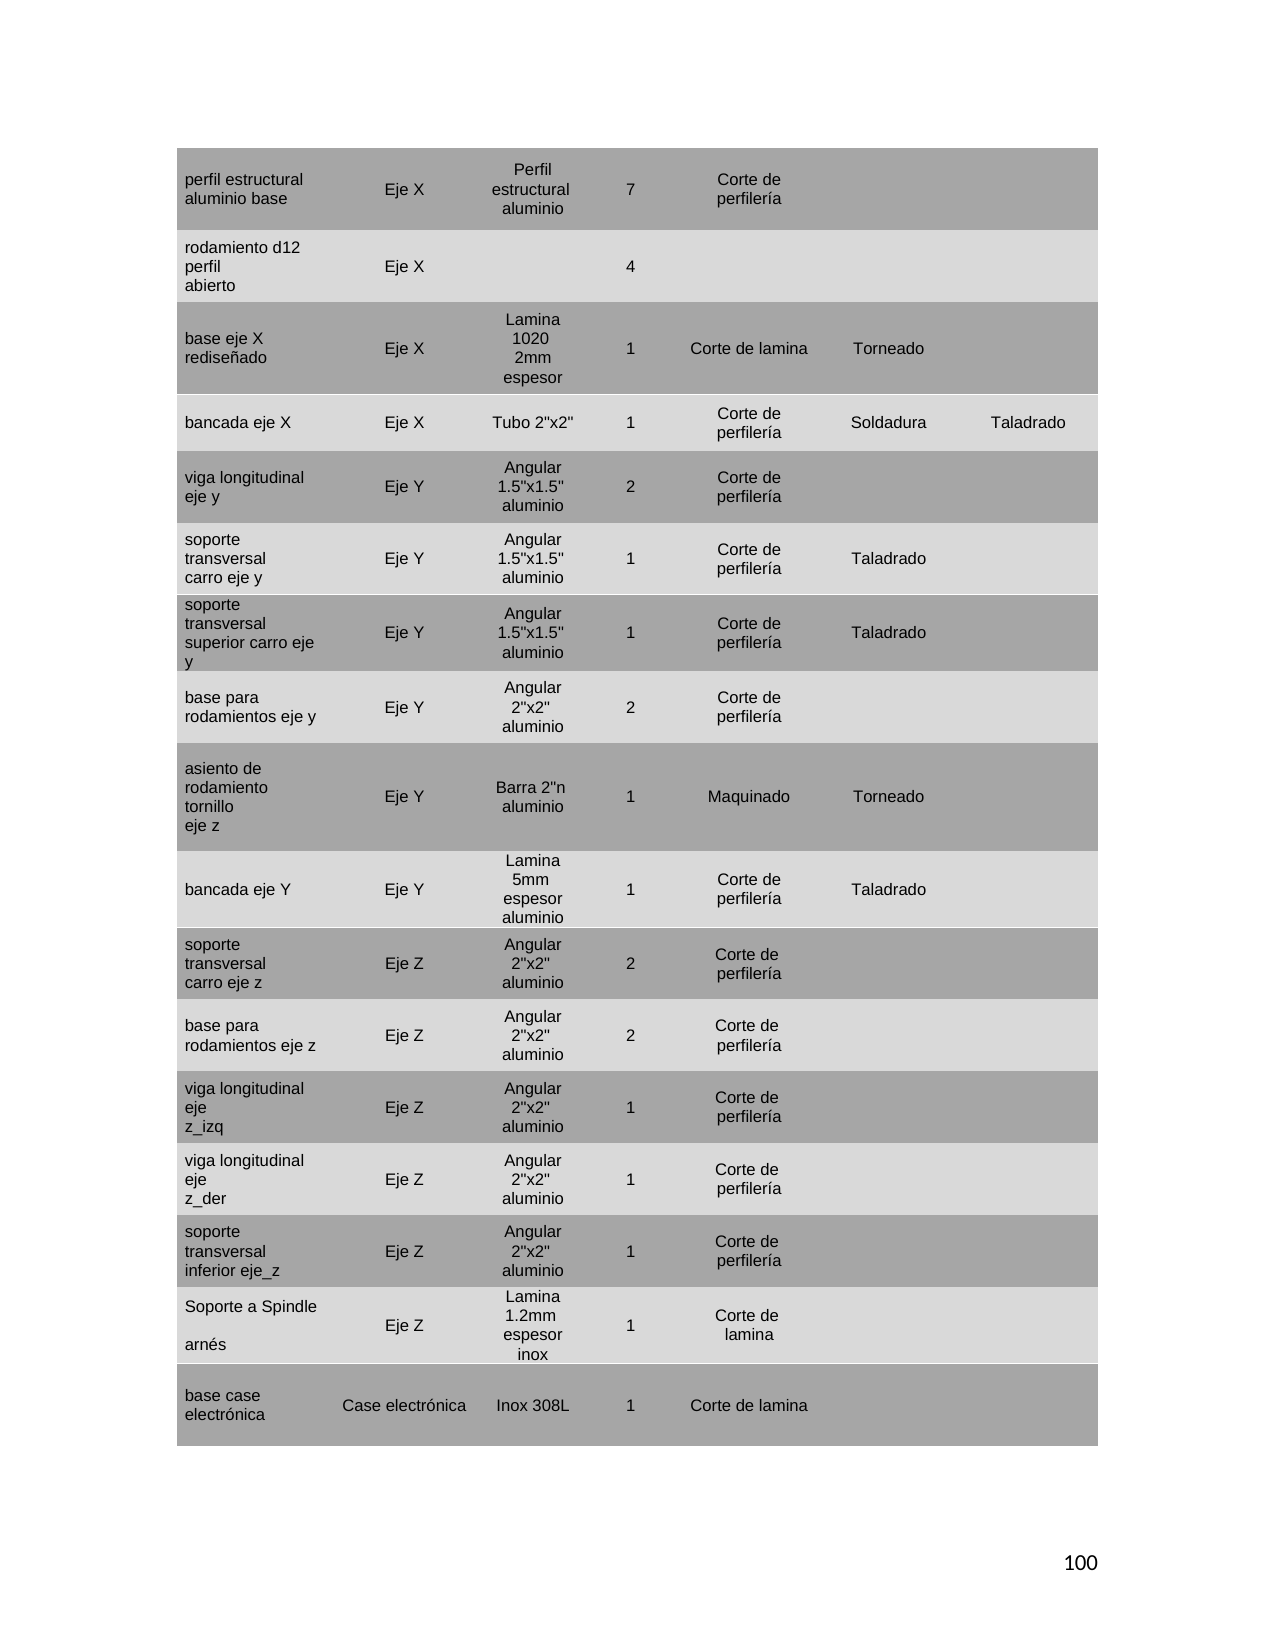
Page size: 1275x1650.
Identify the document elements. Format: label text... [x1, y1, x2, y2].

table_cell Corte de perfilería [679, 671, 819, 743]
table_cell soporte transversal carro eje z [177, 928, 324, 999]
table_cell [819, 1364, 958, 1446]
table_cell [819, 148, 958, 230]
table_cell Angular 1.5"x1.5" aluminio [484, 451, 582, 523]
table_cell bancada eje X [177, 395, 324, 451]
table_cell Eje Y [324, 671, 484, 743]
table_cell soporte transversal superior carro eje y [177, 595, 324, 671]
table_cell Inox 308L [484, 1364, 582, 1446]
table_cell Angular 2"x2" aluminio [484, 1143, 582, 1215]
table_cell asiento de rodamiento tornillo eje z [177, 743, 324, 851]
table_cell 1 [582, 851, 679, 927]
table_cell Angular 1.5"x1.5" aluminio [484, 523, 582, 594]
table_cell soporte transversal carro eje y [177, 523, 324, 594]
table_cell Eje Z [324, 1287, 484, 1363]
table_cell Eje X [324, 395, 484, 451]
table_cell 4 [582, 230, 679, 302]
table_cell [819, 1215, 958, 1287]
table_cell base para rodamientos eje z [177, 999, 324, 1071]
table_cell Case electrónica [324, 1364, 484, 1446]
table_cell Angular 2"x2" aluminio [484, 928, 582, 999]
table_cell [958, 1143, 1098, 1215]
table_cell Corte de perfilería [679, 451, 819, 523]
table_cell base eje X rediseñado [177, 302, 324, 394]
table_cell [958, 671, 1098, 743]
table_cell base para rodamientos eje y [177, 671, 324, 743]
table_cell Eje X [324, 230, 484, 302]
table_cell [958, 595, 1098, 671]
table_cell Corte de perfilería [679, 1071, 819, 1143]
table_cell viga longitudinal eje z_izq [177, 1071, 324, 1143]
table_cell Eje Z [324, 928, 484, 999]
table_cell Lamina 1020 2mm espesor [484, 302, 582, 394]
table_cell [958, 928, 1098, 999]
table_cell Eje Z [324, 1143, 484, 1215]
table_cell Corte de perfilería [679, 928, 819, 999]
table_cell Angular 2"x2" aluminio [484, 999, 582, 1071]
table_cell Eje Y [324, 851, 484, 927]
table_cell Taladrado [958, 395, 1098, 451]
table_cell Corte de lamina [679, 1364, 819, 1446]
table_cell 1 [582, 1287, 679, 1363]
table_cell 1 [582, 395, 679, 451]
table_cell [958, 1287, 1098, 1363]
table_cell Corte de perfilería [679, 1215, 819, 1287]
table_cell Angular 1.5"x1.5" aluminio [484, 595, 582, 671]
table_cell Eje Z [324, 999, 484, 1071]
table_cell [819, 451, 958, 523]
table_cell Taladrado [819, 523, 958, 594]
table_cell [819, 230, 958, 302]
table_cell Corte de perfilería [679, 395, 819, 451]
table_cell 2 [582, 928, 679, 999]
table_cell Lamina 1.2mm espesor inox [484, 1287, 582, 1363]
table_cell soporte transversal inferior eje_z [177, 1215, 324, 1287]
table_cell Corte de lamina [679, 302, 819, 394]
table_cell [958, 743, 1098, 851]
table_cell [958, 148, 1098, 230]
table_cell Perfil estructural aluminio [484, 148, 582, 230]
table_cell 1 [582, 1143, 679, 1215]
table_cell 1 [582, 1364, 679, 1446]
table_cell Angular 2"x2" aluminio [484, 671, 582, 743]
table_cell Torneado [819, 743, 958, 851]
table_cell [819, 1287, 958, 1363]
table_cell Eje Y [324, 523, 484, 594]
table_cell Eje Y [324, 743, 484, 851]
table_cell 2 [582, 671, 679, 743]
table_cell [958, 1071, 1098, 1143]
table_cell bancada eje Y [177, 851, 324, 927]
table_cell [958, 1364, 1098, 1446]
table_cell [819, 999, 958, 1071]
table_cell [958, 523, 1098, 594]
table_cell Barra 2"n aluminio [484, 743, 582, 851]
table_cell [958, 451, 1098, 523]
table_cell [819, 1143, 958, 1215]
table_cell perfil estructural aluminio base [177, 148, 324, 230]
table_cell [819, 671, 958, 743]
table_cell Eje Z [324, 1071, 484, 1143]
table_cell [819, 1071, 958, 1143]
table_cell [958, 851, 1098, 927]
table_cell 7 [582, 148, 679, 230]
table_cell 1 [582, 1215, 679, 1287]
table_cell Eje Y [324, 451, 484, 523]
table_cell Taladrado [819, 595, 958, 671]
table_cell Eje Z [324, 1215, 484, 1287]
table_cell Eje Y [324, 595, 484, 671]
table_cell Corte de perfilería [679, 595, 819, 671]
table_cell Soporte a Spindle arnés [177, 1287, 324, 1363]
table_cell Eje X [324, 302, 484, 394]
table_cell [484, 230, 582, 302]
table_cell 1 [582, 523, 679, 594]
table_cell Corte de perfilería [679, 999, 819, 1071]
table_cell 1 [582, 302, 679, 394]
table_cell rodamiento d12 perfil abierto [177, 230, 324, 302]
table_cell Soldadura [819, 395, 958, 451]
table_cell Corte de perfilería [679, 851, 819, 927]
table_cell 1 [582, 743, 679, 851]
table_cell Corte de perfilería [679, 148, 819, 230]
table_cell Maquinado [679, 743, 819, 851]
table_cell Corte de perfilería [679, 1143, 819, 1215]
table_cell viga longitudinal eje z_der [177, 1143, 324, 1215]
table_cell Tubo 2"x2" [484, 395, 582, 451]
table_cell [958, 230, 1098, 302]
table_cell viga longitudinal eje y [177, 451, 324, 523]
table_cell Angular 2"x2" aluminio [484, 1215, 582, 1287]
table_cell [958, 1215, 1098, 1287]
table_cell base case electrónica [177, 1364, 324, 1446]
table_cell Corte de lamina [679, 1287, 819, 1363]
table_cell Angular 2"x2" aluminio [484, 1071, 582, 1143]
table_cell [958, 302, 1098, 394]
table_cell 1 [582, 1071, 679, 1143]
table_cell [958, 999, 1098, 1071]
table_cell Taladrado [819, 851, 958, 927]
table_cell [679, 230, 819, 302]
table_cell Eje X [324, 148, 484, 230]
table_cell 2 [582, 451, 679, 523]
table_cell 2 [582, 999, 679, 1071]
table_cell Lamina 5mm espesor aluminio [484, 851, 582, 927]
table_cell Corte de perfilería [679, 523, 819, 594]
table_cell Torneado [819, 302, 958, 394]
table_cell 1 [582, 595, 679, 671]
table_cell [819, 928, 958, 999]
